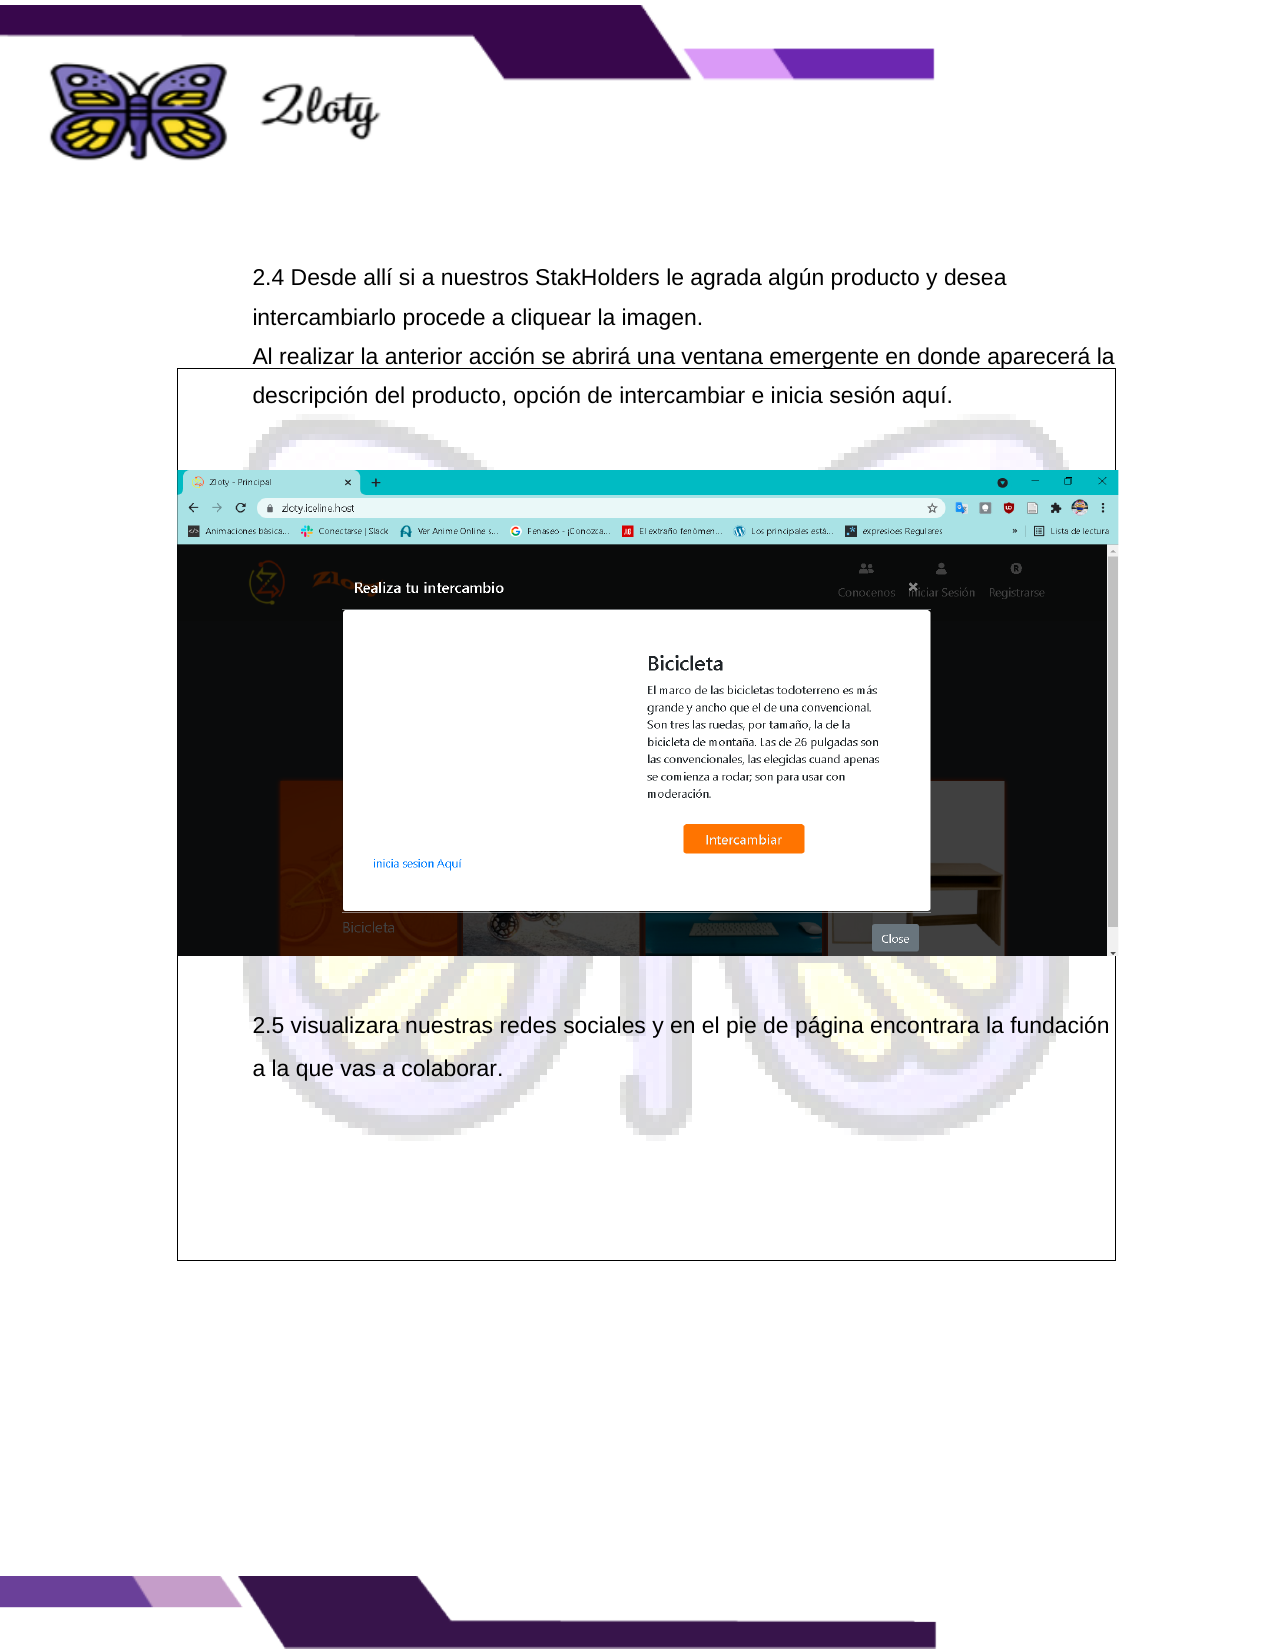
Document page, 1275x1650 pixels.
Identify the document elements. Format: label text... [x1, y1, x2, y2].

text Al realizar la anterior acción se abrirá una ventana emergente en donde aparecerá la descripción del producto, opción de intercambiar e inicia sesión aquí. [252, 343, 1116, 409]
picture [0, 5, 939, 188]
text 2.5 visualizara nuestras redes sociales y en el pie de página encontrara la fundación a la que vas a colaborar. [252, 1012, 1116, 1082]
picture [0, 1576, 937, 1649]
text 2.4 Desde allí si a nuestros StakHolders le agrada algún producto y desea intercambiarlo procede a cliquear la imagen. [252, 264, 1116, 330]
picture [177, 470, 1119, 956]
